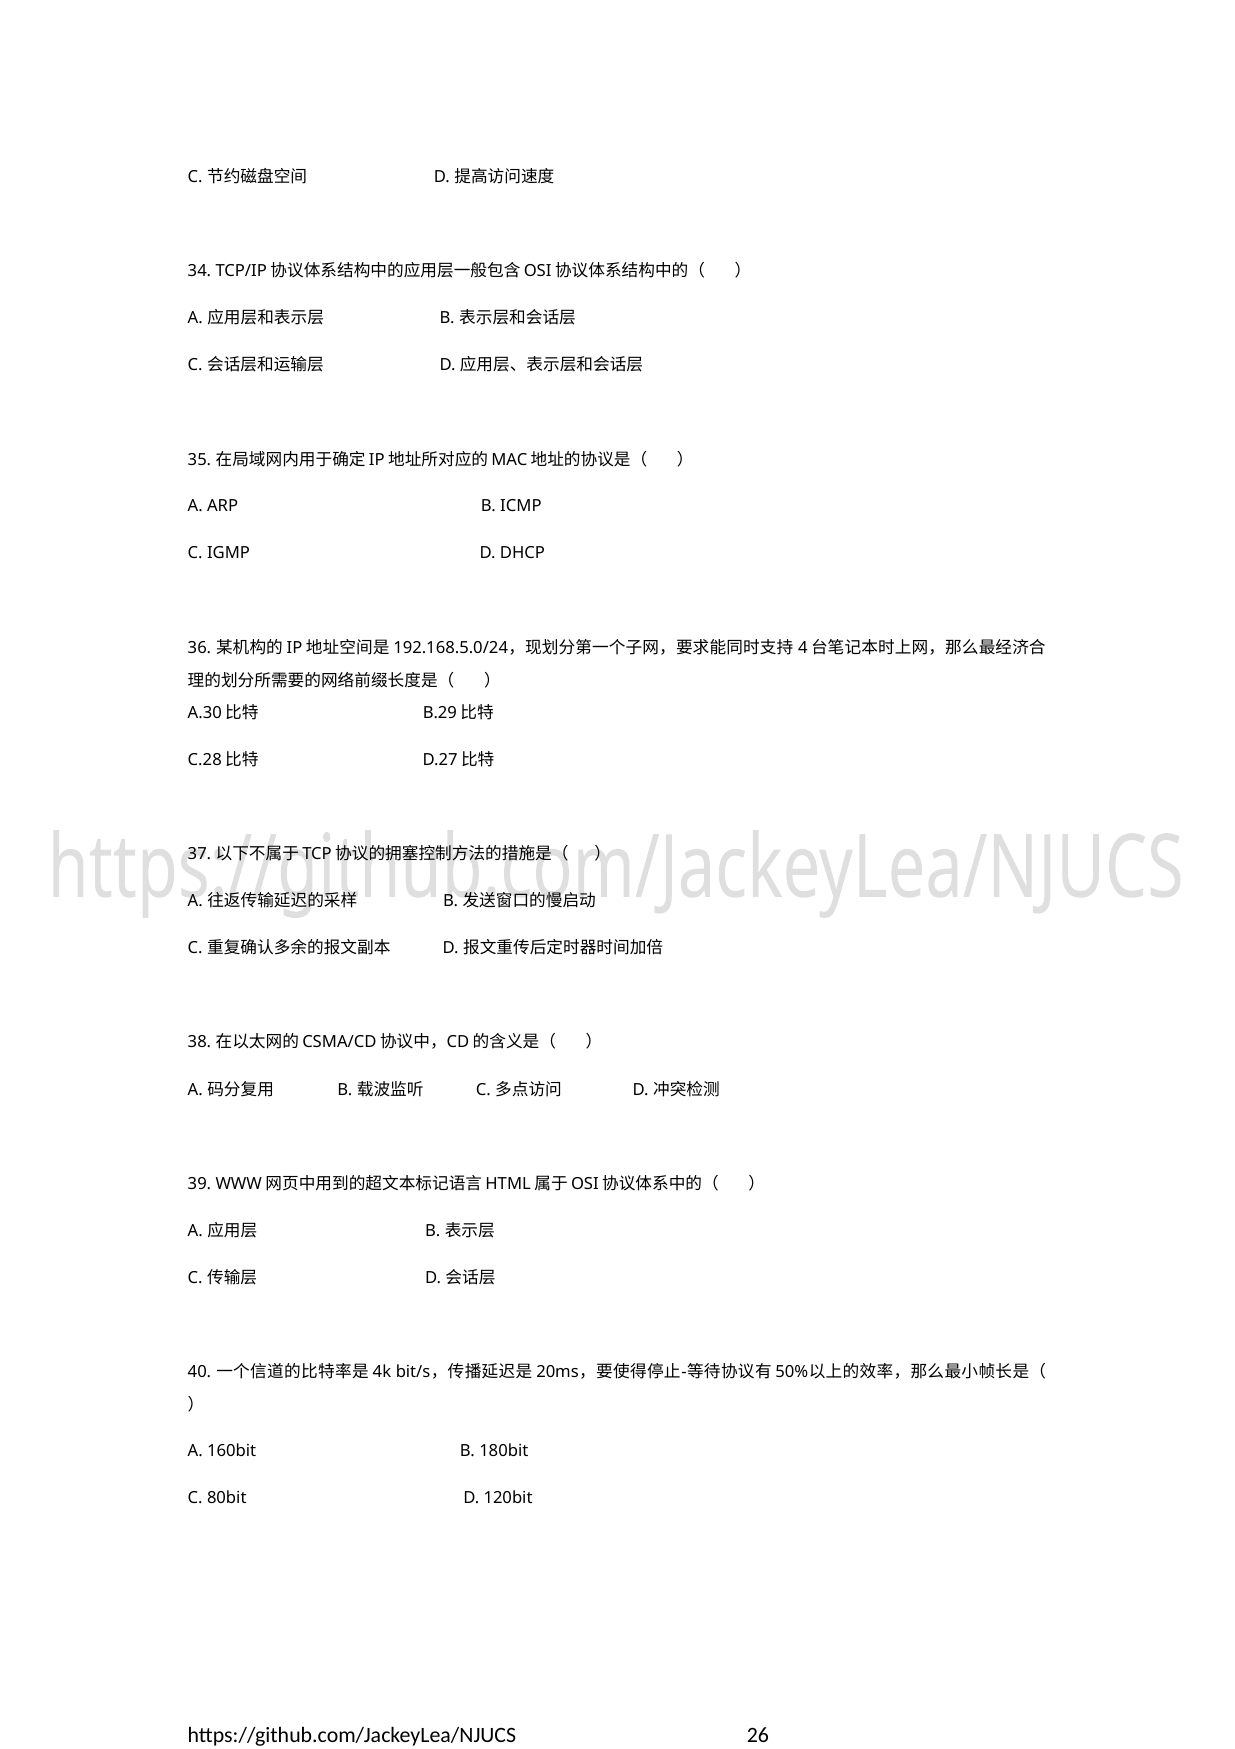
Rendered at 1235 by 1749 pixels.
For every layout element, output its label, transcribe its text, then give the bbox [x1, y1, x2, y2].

text 39. WWW网页中用到的超文本标记语言HTML属于OSI协议体系中的（ ） [187, 1166, 1047, 1198]
text C.28比特 D.27比特 [187, 742, 1047, 774]
text C. 重复确认多余的报文副本 D. 报文重传后定时器时间加倍 [187, 930, 1047, 963]
text A. ARP B. ICMP [187, 489, 1047, 521]
text A. 往返传输延迟的采样 B. 发送窗口的慢启动 [187, 883, 1047, 916]
text C. 传输层 D. 会话层 [187, 1260, 1047, 1292]
text C. IGMP D. DHCP [187, 536, 1047, 568]
text 38. 在以太网的CSMA/CD协议中，CD的含义是（ ） [187, 1024, 1047, 1057]
text 34. TCP/IP协议体系结构中的应用层一般包含OSI协议体系结构中的（ ） [187, 253, 1047, 286]
text A. 码分复用 B. 载波监听 C. 多点访问 D. 冲突检测 [187, 1072, 1047, 1104]
text 37. 以下不属于TCP协议的拥塞控制方法的措施是（ ） [187, 836, 1047, 869]
text A. 应用层和表示层 B. 表示层和会话层 [187, 300, 1047, 333]
text 40. 一个信道的比特率是4k bit/s，传播延迟是20ms，要使得停止-等待协议有50%以上的效率，那么最小帧长是（ ） [187, 1354, 1047, 1419]
text A. 应用层 B. 表示层 [187, 1213, 1047, 1245]
text C. 节约磁盘空间 D. 提高访问速度 [187, 159, 1047, 192]
text 35. 在局域网内用于确定IP地址所对应的MAC地址的协议是（ ） [187, 442, 1047, 474]
text A. 160bit B. 180bit [187, 1434, 1047, 1466]
text 36. 某机构的IP地址空间是192.168.5.0/24，现划分第一个子网，要求能同时支持4台笔记本时上网，那么最经济合理的划分所需要的网络前缀长度是（ ） A.30比特 B.29比特 [187, 630, 1047, 727]
text C. 会话层和运输层 D. 应用层、表示层和会话层 [187, 347, 1047, 380]
text C. 80bit D. 120bit [187, 1481, 1047, 1513]
